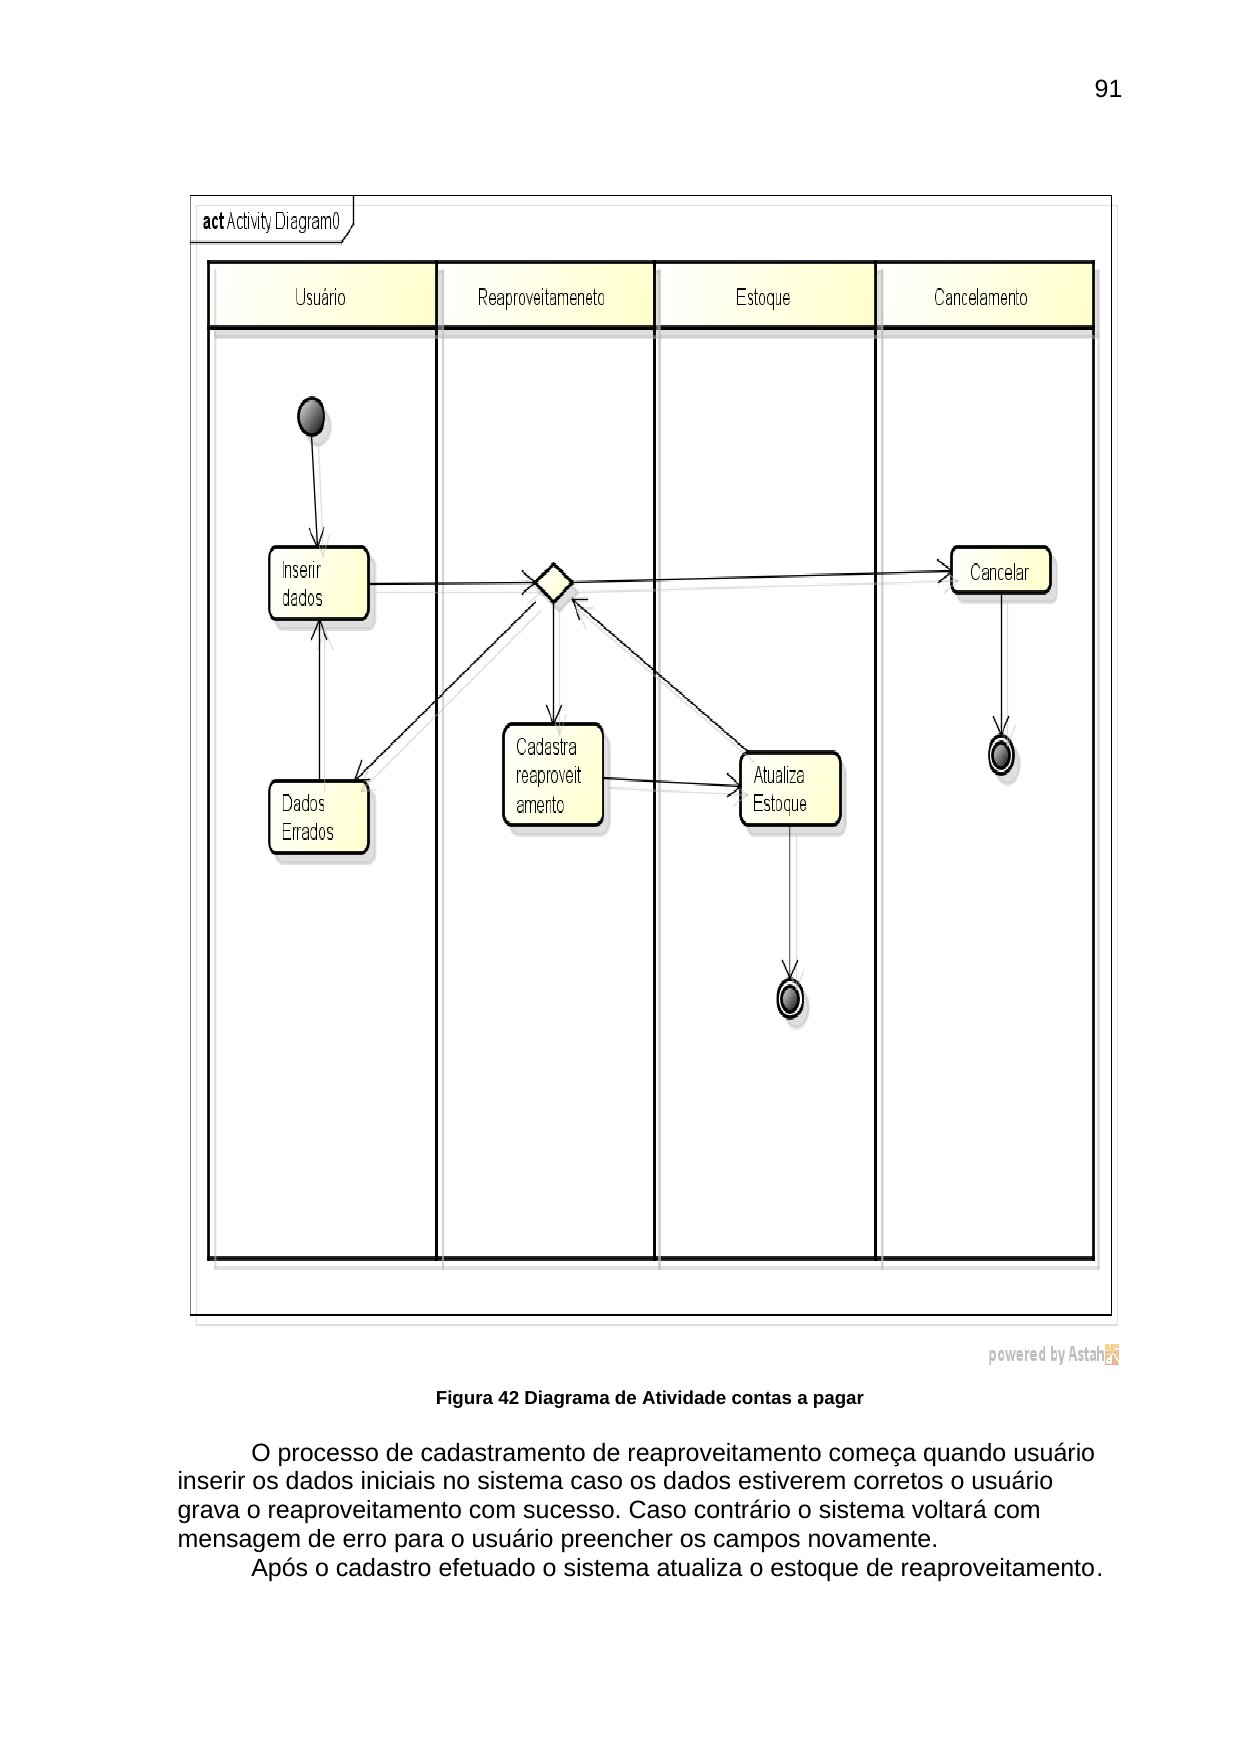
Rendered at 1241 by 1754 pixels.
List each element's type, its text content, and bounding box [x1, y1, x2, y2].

text O processo de cadastramento de reaproveitamento começa quando usuário inserir os dados iniciais no sistema caso os dados estiverem corretos o usuário grava o reaproveitamento com sucesso. Caso contrário o sistema voltará com mensagem de erro para o usuário preencher os campos novamente. Após o cadastro efetuado o sistema atualiza o estoque de reaproveitamento. [177, 1438, 1122, 1581]
picture [177, 177, 1123, 1373]
